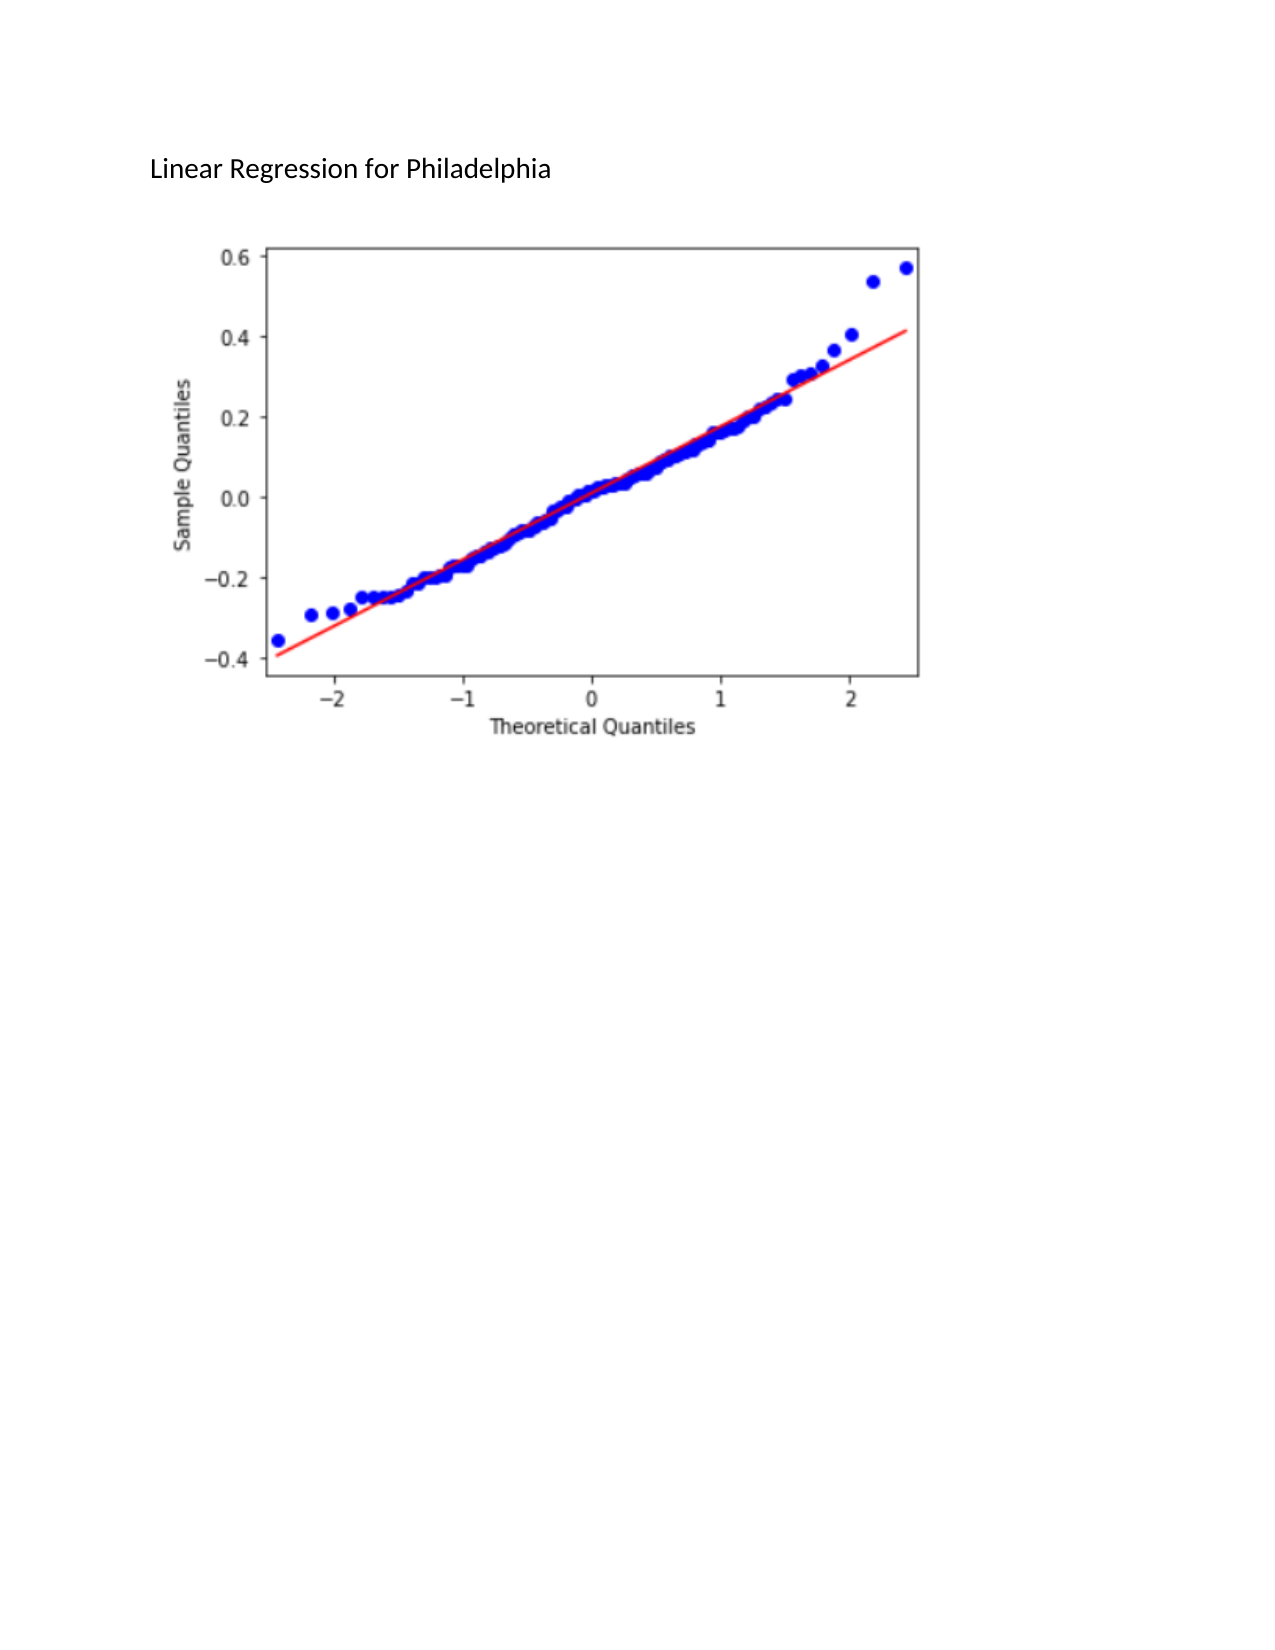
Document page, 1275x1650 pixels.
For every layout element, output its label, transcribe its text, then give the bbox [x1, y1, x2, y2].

text Linear Regression for Philadelphia [150, 150, 1125, 186]
picture [150, 233, 1028, 764]
